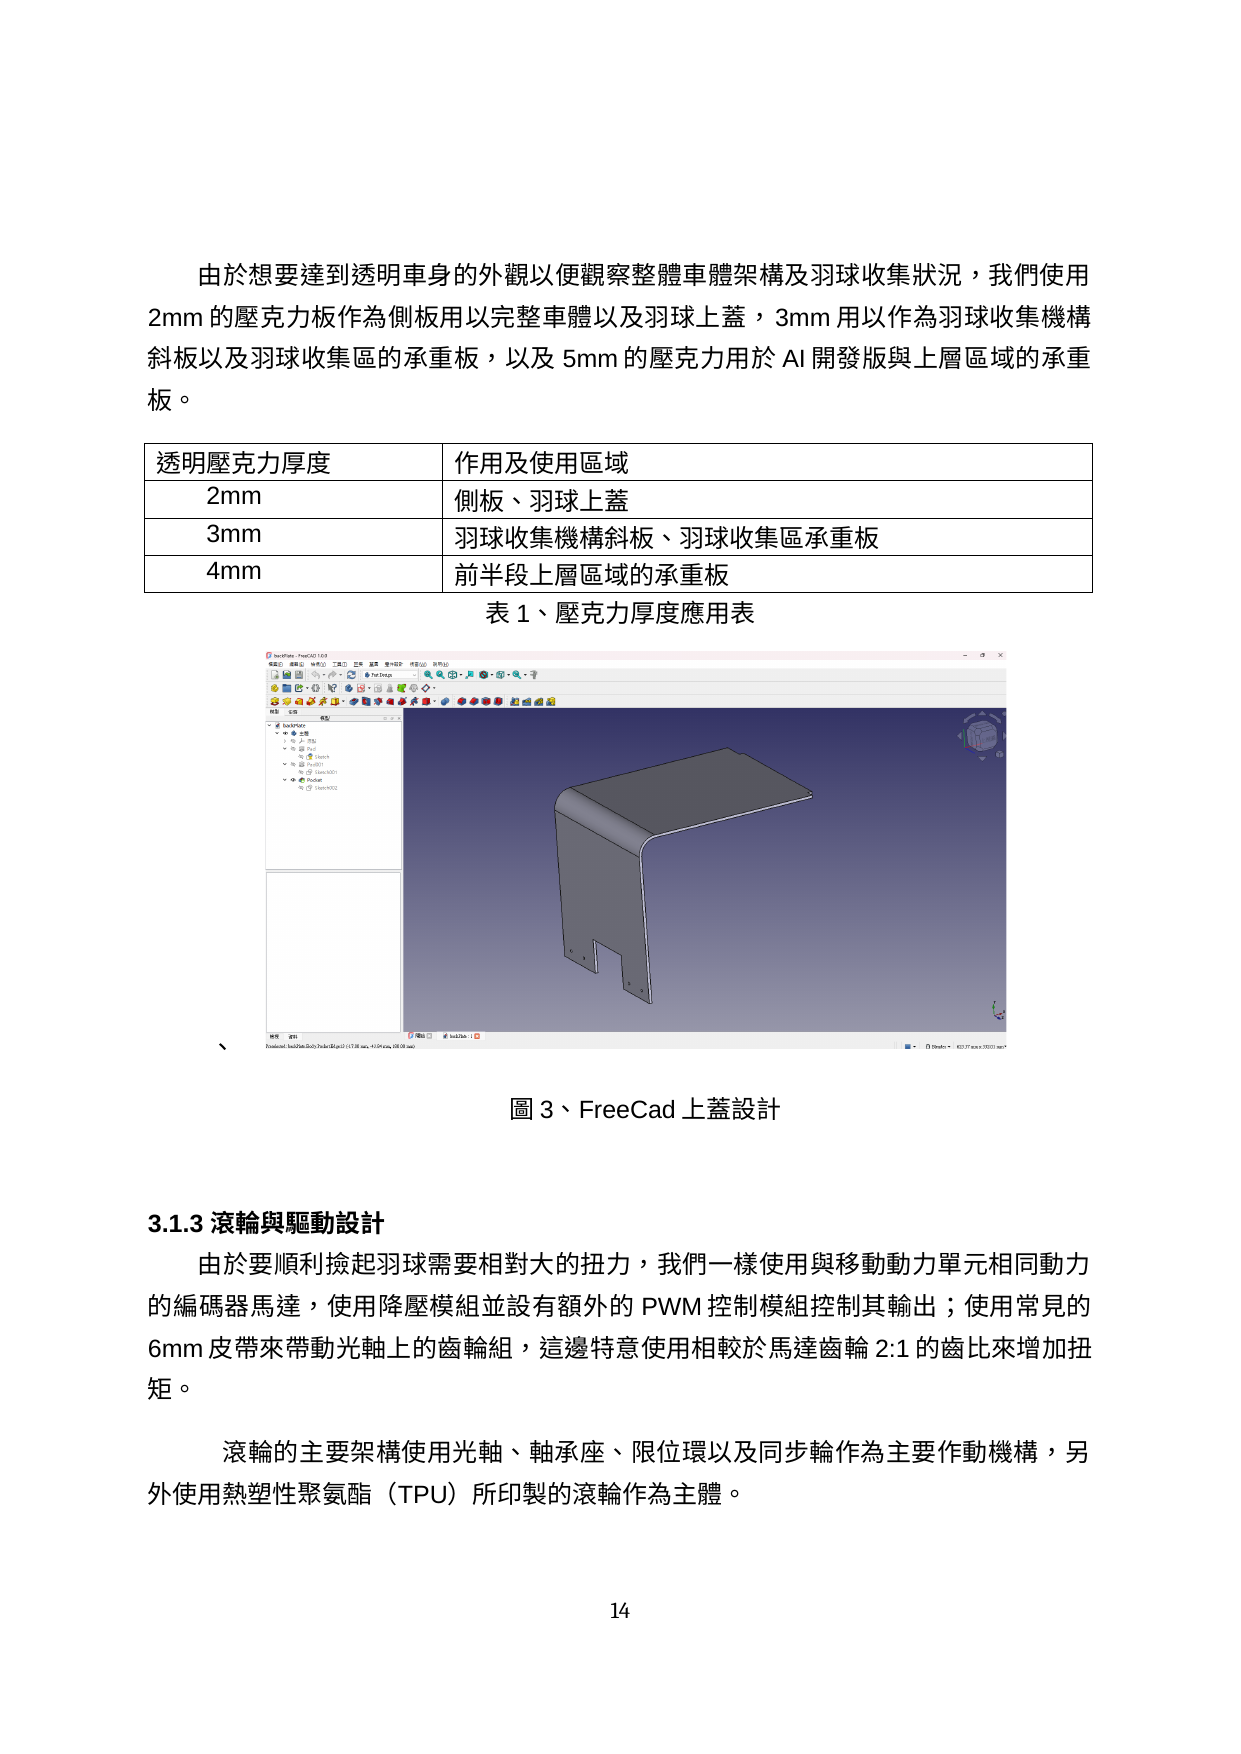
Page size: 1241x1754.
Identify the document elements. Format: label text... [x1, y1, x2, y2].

picture [265, 651, 1005, 1049]
text 表 1、壓克力厚度應用表 [148, 593, 1092, 629]
table_cell 4mm [145, 556, 442, 592]
text 由於要順利撿起羽球需要相對大的扭力，我們一樣使用與移動動力單元相同動力的編碼器馬達，使用降壓模組並設有額外的PWM控制模組控制其輸出；使用常見的6mm皮帶來帶動光軸上的齒輪組，這邊特意使用相較於馬達齒輪2:1的齒比來增加扭矩。 [148, 1245, 1092, 1406]
text 圖3、FreeCad上蓋設計 [148, 1090, 1092, 1126]
text 、 [148, 1027, 1092, 1063]
table_cell 羽球收集機構斜板、羽球收集區承重板 [443, 519, 1092, 555]
table_header 透明壓克力厚度 [145, 444, 442, 480]
table_cell 前半段上層區域的承重板 [443, 556, 1092, 592]
table_cell 側板、羽球上蓋 [443, 481, 1092, 517]
table_cell 2mm [145, 481, 442, 517]
text 由於想要達到透明車身的外觀以便觀察整體車體架構及羽球收集狀況，我們使用2mm的壓克力板作為側板用以完整車體以及羽球上蓋，3mm用以作為羽球收集機構斜板以及羽球收集區的承重板，以及5mm的壓克力用於AI開發版與上層區域的承重板。 [148, 255, 1092, 417]
text 滾輪的主要架構使用光軸、軸承座、限位環以及同步輪作為主要作動機構，另外使用熱塑性聚氨酯（TPU）所印製的滾輪作為主體。 [148, 1432, 1092, 1510]
subtitle 3.1.3 滾輪與驅動設計 [148, 1203, 1092, 1239]
table_cell 3mm [145, 519, 442, 555]
table_header 作用及使用區域 [443, 444, 1092, 480]
